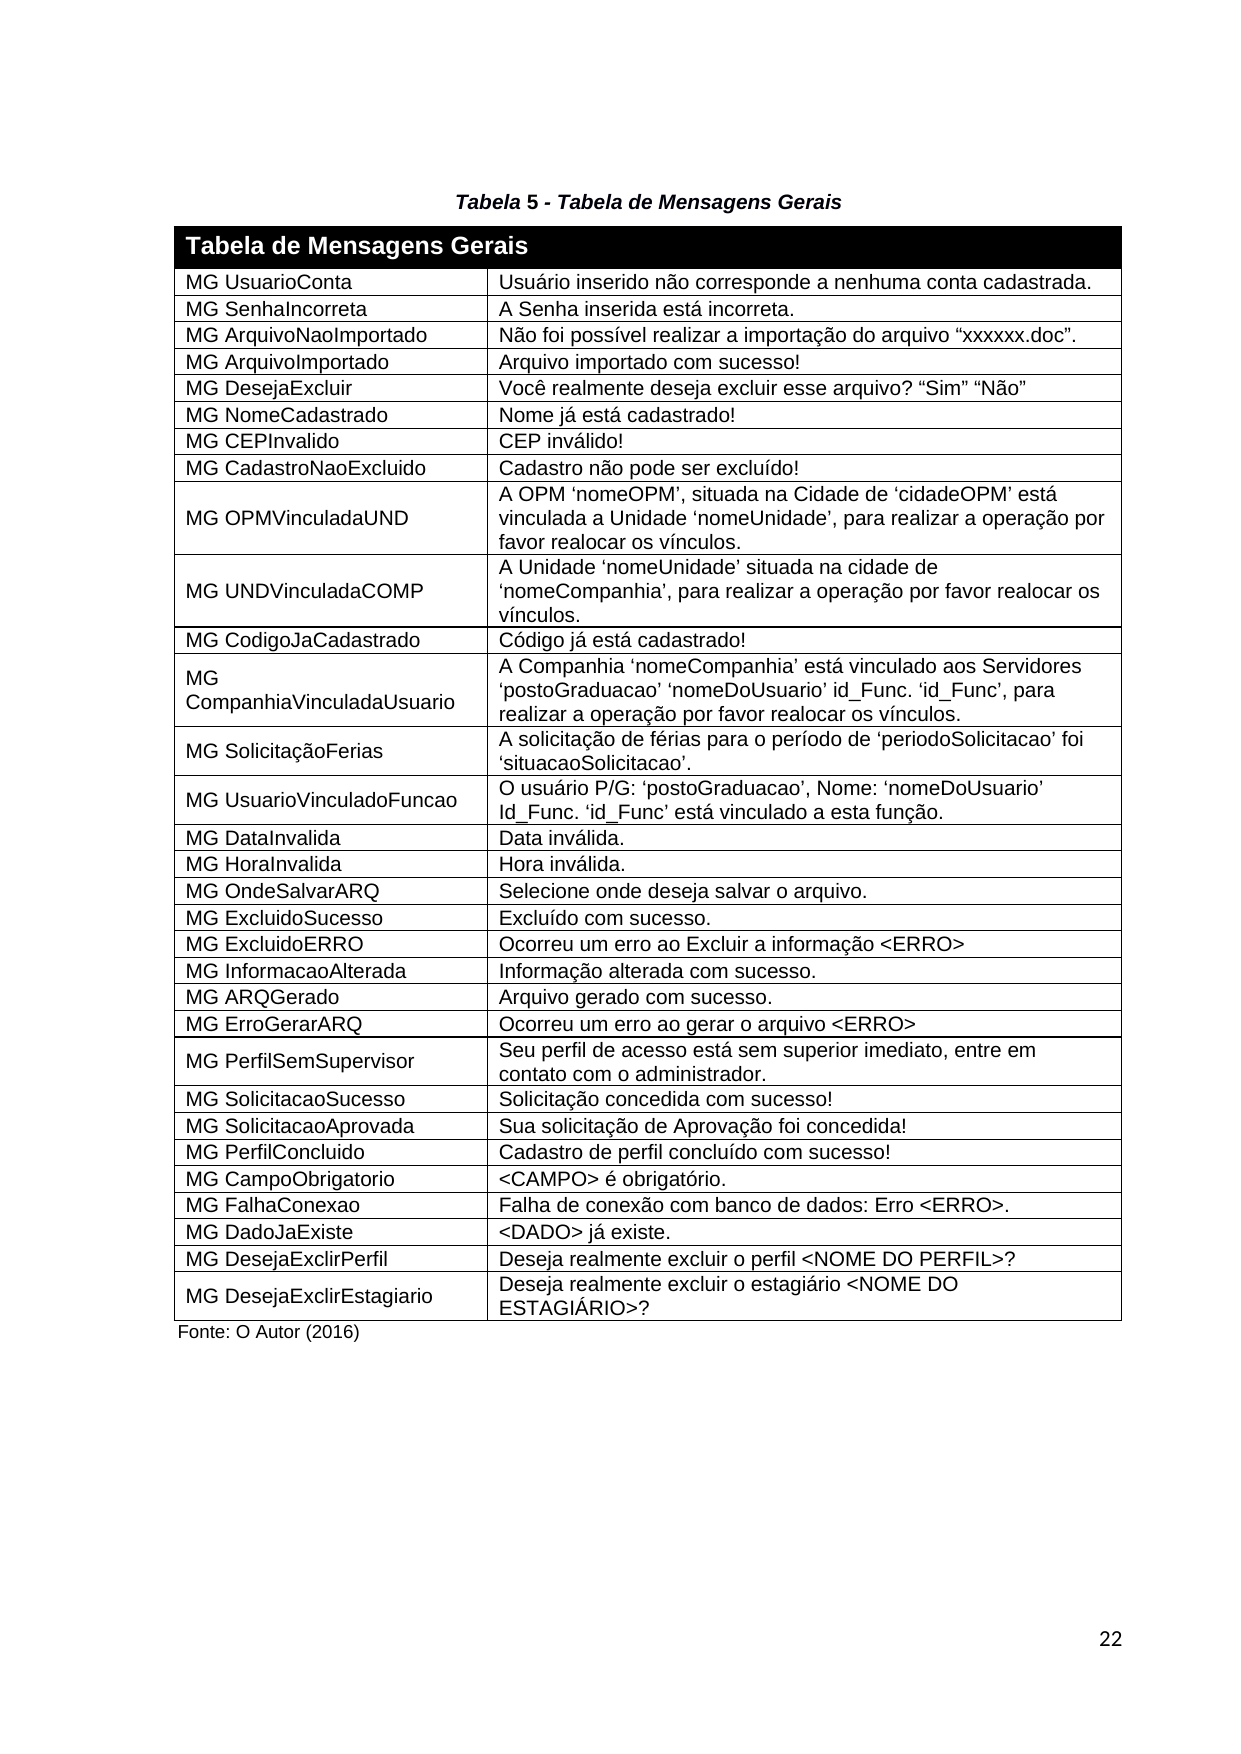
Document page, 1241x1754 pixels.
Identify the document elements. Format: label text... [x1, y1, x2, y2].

table_cell MG PerfilSemSupervisor [175, 1038, 487, 1085]
table_cell MG CodigoJaCadastrado [175, 628, 487, 653]
table_cell MG OndeSalvarARQ [175, 878, 487, 903]
table_cell A Unidade ‘nomeUnidade’ situada na cidade de ‘nomeCompanhia’, para realizar a operação por favor realocar os vínculos. [488, 555, 1121, 626]
table_cell Sua solicitação de Aprovação foi concedida! [488, 1113, 1121, 1138]
table_cell Ocorreu um erro ao gerar o arquivo <ERRO> [488, 1011, 1121, 1036]
table_cell Selecione onde deseja salvar o arquivo. [488, 878, 1121, 903]
table_cell CEP inválido! [488, 429, 1121, 454]
table_cell MG ExcluidoERRO [175, 931, 487, 957]
table_cell MG CampoObrigatorio [175, 1166, 487, 1192]
table_cell Não foi possível realizar a importação do arquivo “xxxxxx.doc”. [488, 322, 1121, 348]
table_cell MG DadoJaExiste [175, 1219, 487, 1245]
table_cell Nome já está cadastrado! [488, 402, 1121, 427]
table_cell Deseja realmente excluir o perfil <NOME DO PERFIL>? [488, 1246, 1121, 1271]
table_cell Ocorreu um erro ao Excluir a informação <ERRO> [488, 931, 1121, 957]
table_cell Arquivo importado com sucesso! [488, 349, 1121, 374]
table_cell Solicitação concedida com sucesso! [488, 1086, 1121, 1112]
table_cell Cadastro de perfil concluído com sucesso! [488, 1140, 1121, 1165]
table_cell MG SolicitacaoSucesso [175, 1086, 487, 1112]
table_cell Informação alterada com sucesso. [488, 958, 1121, 983]
table_cell Seu perfil de acesso está sem superior imediato, entre em contato com o administrador. [488, 1038, 1121, 1085]
table_header Tabela de Mensagens Gerais [175, 227, 1121, 268]
table_cell MG DesejaExcluir [175, 375, 487, 401]
table_cell MG UsuarioConta [175, 269, 487, 295]
table_cell <DADO> já existe. [488, 1219, 1121, 1245]
text Fonte: O Autor (2016) [177, 1321, 1157, 1343]
table_cell MG UNDVinculadaCOMP [175, 555, 487, 626]
table_cell MG FalhaConexao [175, 1193, 487, 1218]
table_cell MG CompanhiaVinculadaUsuario [175, 654, 487, 726]
table_cell Excluído com sucesso. [488, 905, 1121, 930]
table_cell MG DesejaExclirEstagiario [175, 1272, 487, 1320]
table_cell MG CEPInvalido [175, 429, 487, 454]
table_cell Código já está cadastrado! [488, 628, 1121, 653]
table_cell MG ErroGerarARQ [175, 1011, 487, 1036]
table_cell Deseja realmente excluir o estagiário <NOME DO ESTAGIÁRIO>? [488, 1272, 1121, 1320]
text Tabela 5 - Tabela de Mensagens Gerais [177, 190, 1122, 214]
table_cell MG NomeCadastrado [175, 402, 487, 427]
table_cell Hora inválida. [488, 851, 1121, 877]
table_cell MG SolicitacaoAprovada [175, 1113, 487, 1138]
table_cell A solicitação de férias para o período de ‘periodoSolicitacao’ foi ‘situacaoSolicitacao’. [488, 727, 1121, 775]
table_cell A Senha inserida está incorreta. [488, 296, 1121, 321]
table_cell MG OPMVinculadaUND [175, 482, 487, 553]
table_cell A Companhia ‘nomeCompanhia’ está vinculado aos Servidores ‘postoGraduacao’ ‘nomeDoUsuario’ id_Func. ‘id_Func’, para realizar a operação por favor realocar os vínculos. [488, 654, 1121, 726]
table_cell MG PerfilConcluido [175, 1140, 487, 1165]
table_cell MG ArquivoNaoImportado [175, 322, 487, 348]
table_cell MG DesejaExclirPerfil [175, 1246, 487, 1271]
table_cell MG ArquivoImportado [175, 349, 487, 374]
table_cell MG ARQGerado [175, 984, 487, 1010]
table_cell Data inválida. [488, 825, 1121, 850]
table_cell MG UsuarioVinculadoFuncao [175, 776, 487, 824]
table_cell MG SenhaIncorreta [175, 296, 487, 321]
table_cell MG DataInvalida [175, 825, 487, 850]
table_cell Arquivo gerado com sucesso. [488, 984, 1121, 1010]
table_cell MG InformacaoAlterada [175, 958, 487, 983]
table_cell Falha de conexão com banco de dados: Erro <ERRO>. [488, 1193, 1121, 1218]
table_cell Cadastro não pode ser excluído! [488, 455, 1121, 481]
table_cell A OPM ‘nomeOPM’, situada na Cidade de ‘cidadeOPM’ está vinculada a Unidade ‘nomeUnidade’, para realizar a operação por favor realocar os vínculos. [488, 482, 1121, 553]
table_cell Você realmente deseja excluir esse arquivo? “Sim” “Não” [488, 375, 1121, 401]
table_cell MG CadastroNaoExcluido [175, 455, 487, 481]
table_cell O usuário P/G: ‘postoGraduacao’, Nome: ‘nomeDoUsuario’ Id_Func. ‘id_Func’ está vinculado a esta função. [488, 776, 1121, 824]
table_cell <CAMPO> é obrigatório. [488, 1166, 1121, 1192]
table_cell Usuário inserido não corresponde a nenhuma conta cadastrada. [488, 269, 1121, 295]
table_cell MG HoraInvalida [175, 851, 487, 877]
table_cell MG SolicitaçãoFerias [175, 727, 487, 775]
table_cell MG ExcluidoSucesso [175, 905, 487, 930]
